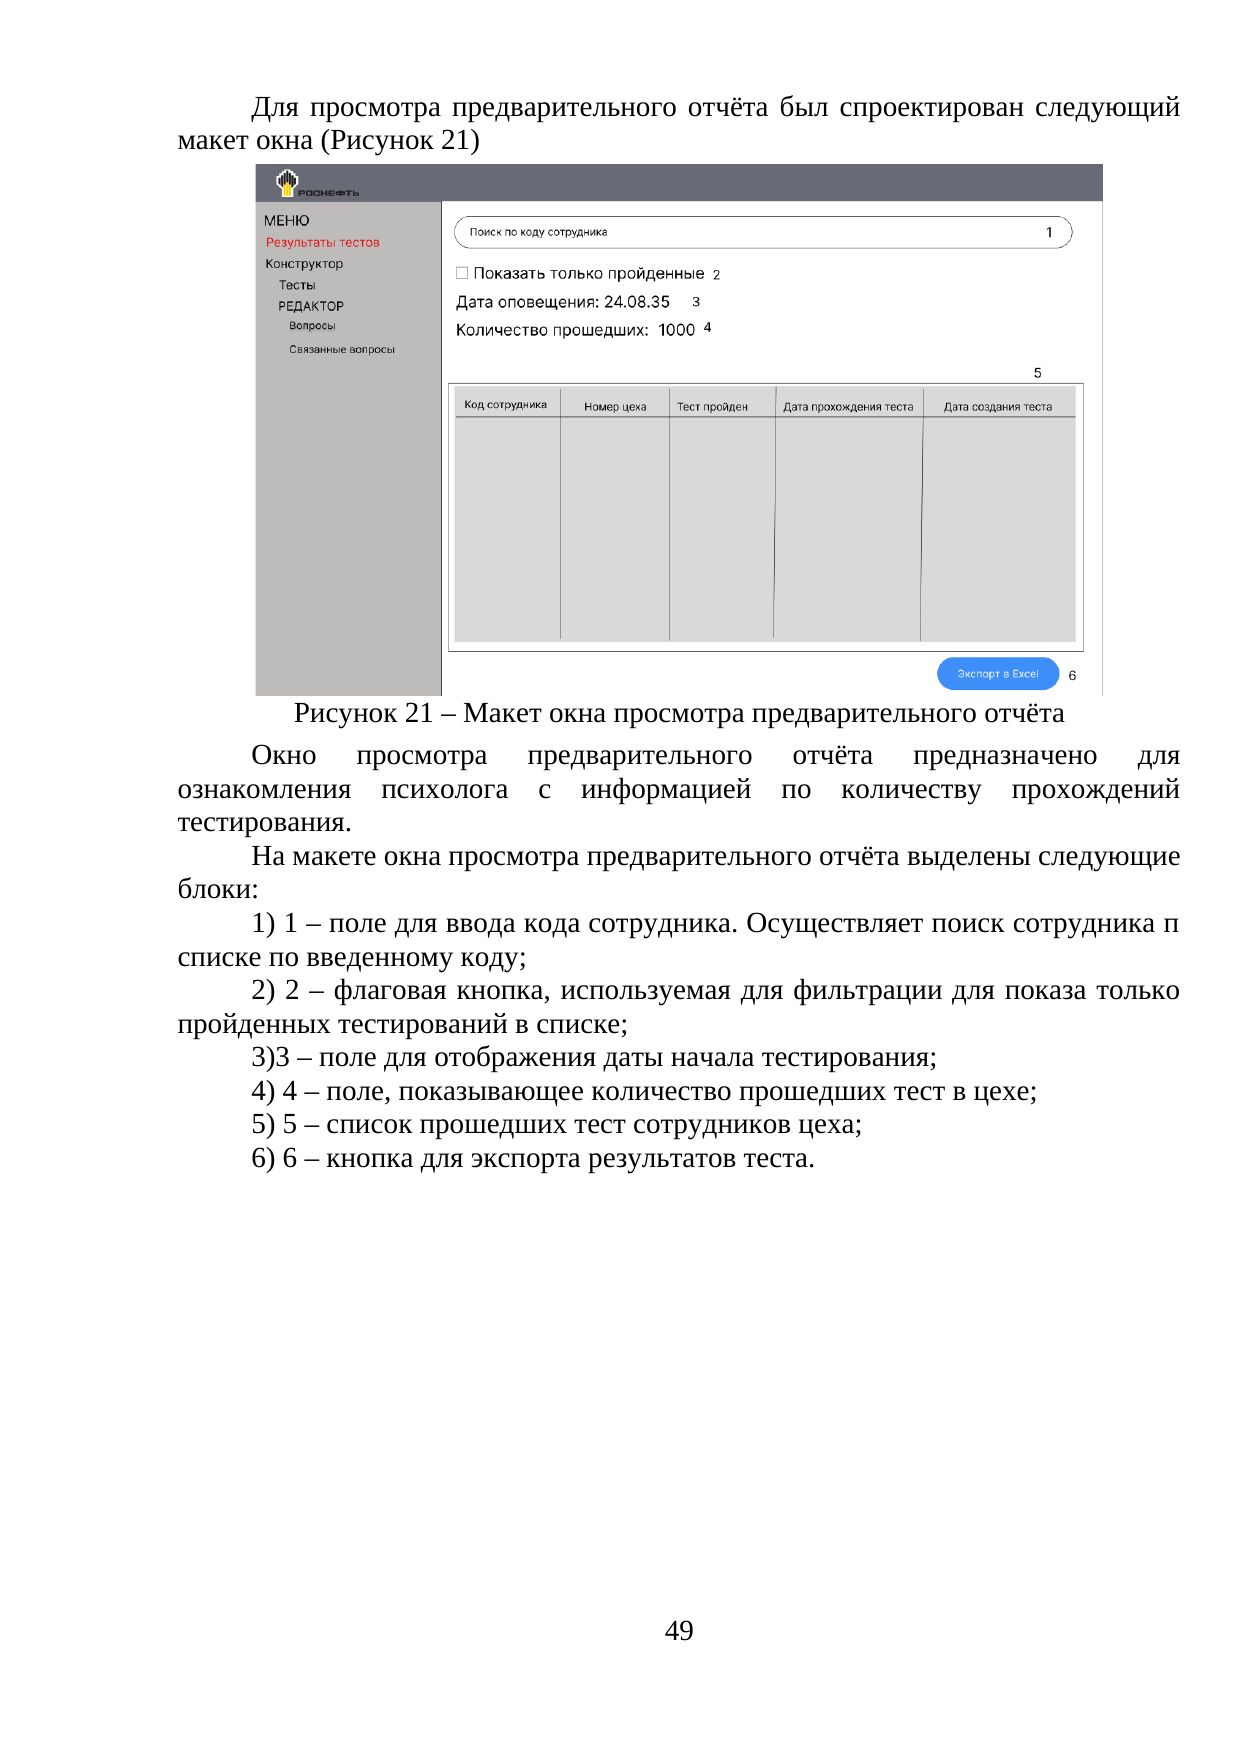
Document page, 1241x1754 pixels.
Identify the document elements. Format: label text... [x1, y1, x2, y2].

picture [255, 164, 1103, 696]
text Окно просмотра предварительного отчёта предназначено для ознакомления психолога с информацией по количеству прохождений тестирования. [177, 737, 1181, 838]
text Для просмотра предварительного отчёта был спроектирован следующий макет окна (Рисунок 21) [177, 89, 1181, 156]
text 6) 6 – кнопка для экспорта результатов теста. [177, 1140, 1181, 1173]
text 2) 2 – флаговая кнопка, используемая для фильтрации для показа только пройденных тестирований в списке; [177, 972, 1181, 1039]
text 4) 4 – поле, показывающее количество прошедших тест в цехе; [177, 1073, 1181, 1106]
text 5) 5 – список прошедших тест сотрудников цеха; [177, 1106, 1181, 1140]
text 1) 1 – поле для ввода кода сотрудника. Осуществляет поиск сотрудника п списке по введенному коду; [177, 905, 1181, 972]
text 3)3 – поле для отображения даты начала тестирования; [177, 1039, 1181, 1073]
text На макете окна просмотра предварительного отчёта выделены следующие блоки: [177, 838, 1181, 905]
